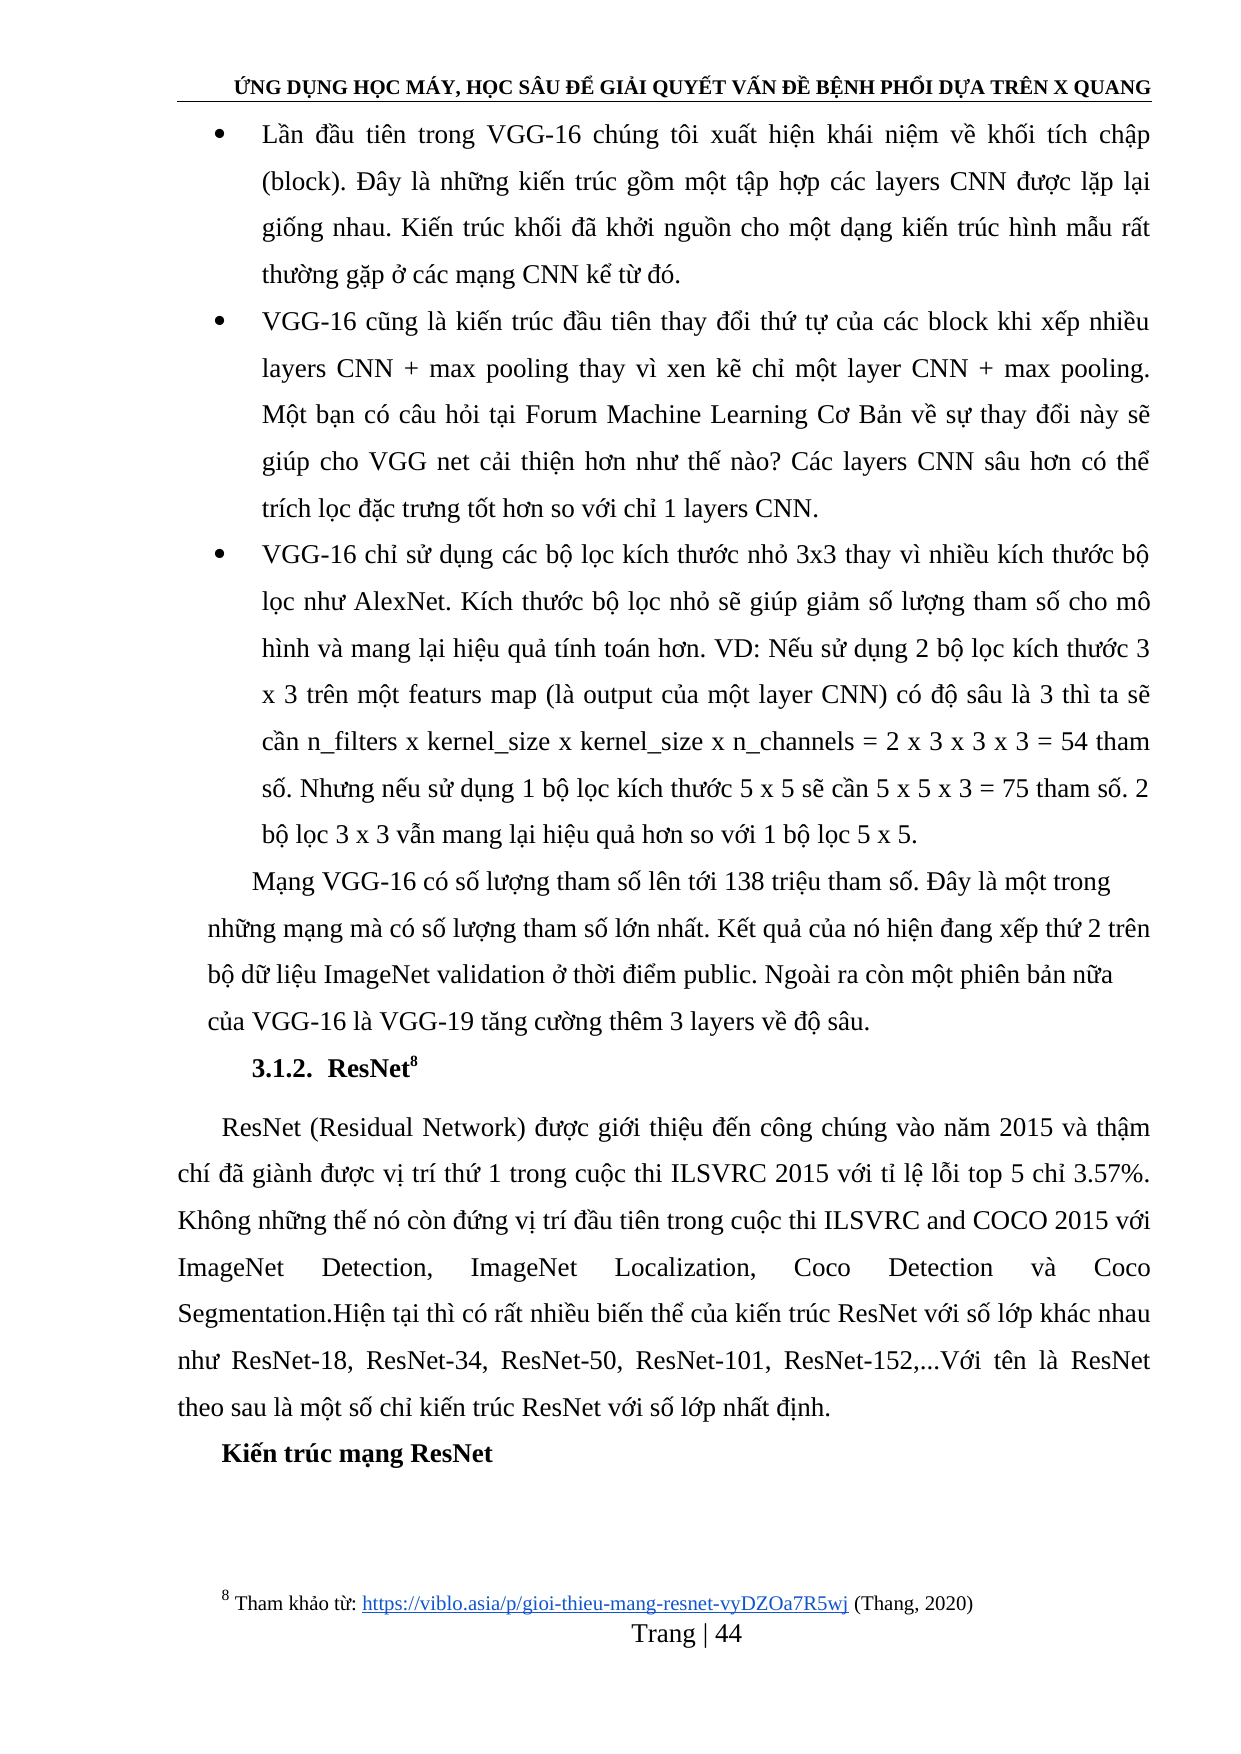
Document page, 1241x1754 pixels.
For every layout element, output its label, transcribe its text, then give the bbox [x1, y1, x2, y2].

list VGG-16 chỉ sử dụng các bộ lọc kích thước nhỏ 3x3 thay vì nhiều kích thước bộ lọc như AlexNet. Kích thước bộ lọc nhỏ sẽ giúp giảm số lượng tham số cho mô hình và mang lại hiệu quả tính toán hơn. VD: Nếu sử dụng 2 bộ lọc kích thước 3 x 3 trên một featurs map (là output của một layer CNN) có độ sâu là 3 thì ta sẽ cần n_filters x kernel_size x kernel_size x n_channels = 2 x 3 x 3 x 3 = 54 tham số. Nhưng nếu sử dụng 1 bộ lọc kích thước 5 x 5 sẽ cần 5 x 5 x 3 = 75 tham số. 2 bộ lọc 3 x 3 vẫn mang lại hiệu quả hơn so với 1 bộ lọc 5 x 5. [215, 538, 1152, 849]
list Lần đầu tiên trong VGG-16 chúng tôi xuất hiện khái niệm về khối tích chập (block). Đây là những kiến trúc gồm một tập hợp các layers CNN được lặp lại giống nhau. Kiến trúc khối đã khởi nguồn cho một dạng kiến trúc hình mẫu rất thường gặp ở các mạng CNN kể từ đó. [215, 118, 1152, 289]
text ResNet (Residual Network) được giới thiệu đến công chúng vào năm 2015 và thậm chí đã giành được vị trí thứ 1 trong cuộc thi ILSVRC 2015 với tỉ lệ lỗi top 5 chỉ 3.57%. Không những thế nó còn đứng vị trí đầu tiên trong cuộc thi ILSVRC and COCO 2015 với ImageNet Detection, ImageNet Localization, Coco Detection và Coco Segmentation.Hiện tại thì có rất nhiều biến thể của kiến trúc ResNet với số lớp khác nhau như ResNet-18, ResNet-34, ResNet-50, ResNet-101, ResNet-152,...Với tên là ResNet theo sau là một số chỉ kiến trúc ResNet với số lớp nhất định. [177, 1111, 1152, 1422]
subtitle ResNet [252, 1052, 1152, 1083]
list VGG-16 cũng là kiến trúc đầu tiên thay đổi thứ tự của các block khi xếp nhiều layers CNN + max pooling thay vì xen kẽ chỉ một layer CNN + max pooling. Một bạn có câu hỏi tại Forum Machine Learning Cơ Bản về sự thay đổi này sẽ giúp cho VGG net cải thiện hơn như thế nào? Các layers CNN sâu hơn có thể trích lọc đặc trưng tốt hơn so với chỉ 1 layers CNN. [215, 305, 1152, 523]
text Mạng VGG-16 có số lượng tham số lên tới 138 triệu tham số. Đây là một trong những mạng mà có số lượng tham số lớn nhất. Kết quả của nó hiện đang xếp thứ 2 trên bộ dữ liệu ImageNet validation ở thời điểm public. Ngoài ra còn một phiên bản nữa của VGG-16 là VGG-19 tăng cường thêm 3 layers về độ sâu. [207, 865, 1152, 1036]
text Kiến trúc mạng ResNet [177, 1438, 1152, 1469]
